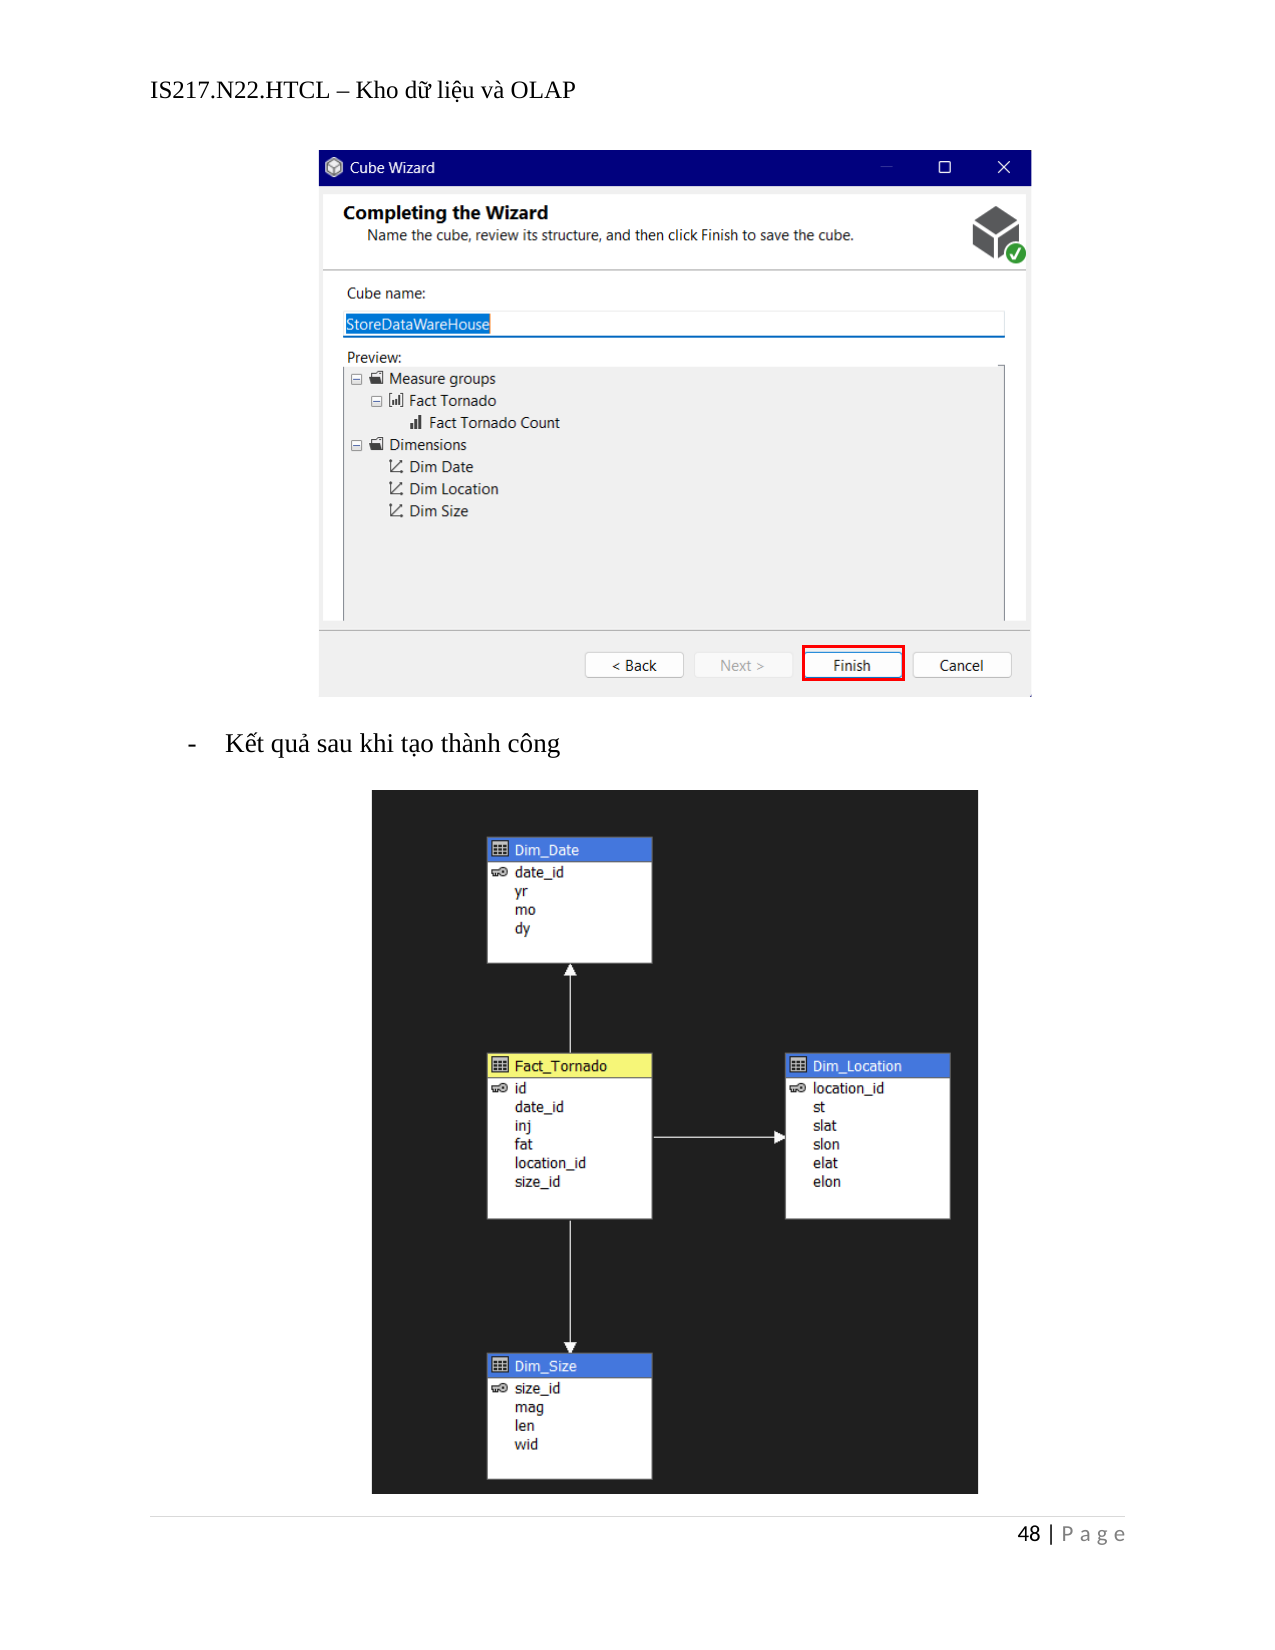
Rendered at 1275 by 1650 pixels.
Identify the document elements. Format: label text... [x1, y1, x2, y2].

picture [371, 790, 979, 1494]
list Kết quả sau khi tạo thành công [187, 727, 1125, 758]
picture [318, 150, 1032, 697]
